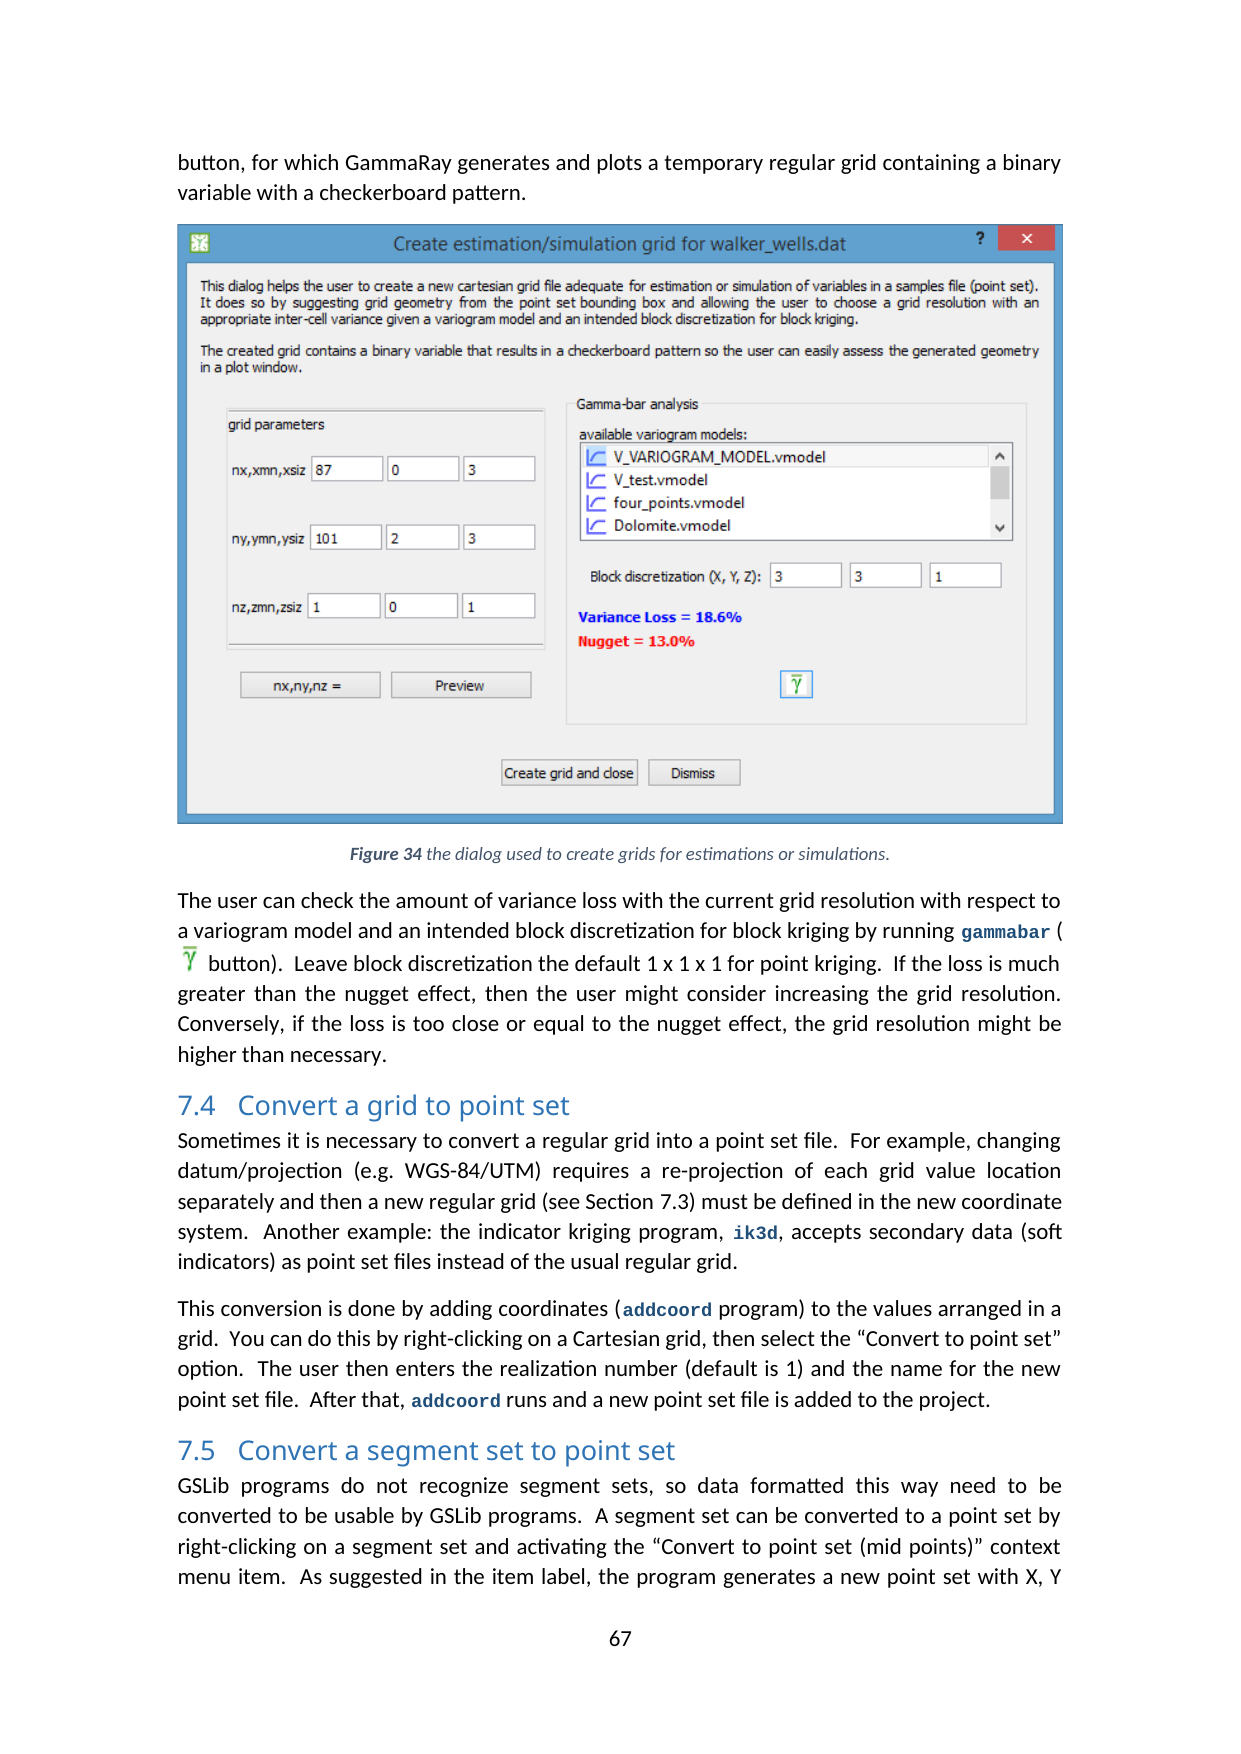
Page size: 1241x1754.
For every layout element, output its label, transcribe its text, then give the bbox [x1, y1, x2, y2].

text Sometimes it is necessary to convert a regular grid into a point set file. For example, changing datum/projection (e.g. WGS-84/UTM) requires a re-projection of each grid value location separately and then a new regular grid (see Section 7.3) must be defined in the new coordinate system. Another example: the indicator kriging program, ik3d, accepts secondary data (soft indicators) as point set files instead of the usual regular grid. [177, 1126, 1063, 1275]
text The user can check the amount of variance loss with the current grid resolution with respect to a variogram model and an intended block discretization for block kriging by running gammabar ( button). Leave block discretization the default 1 x 1 x 1 for point kriging. If the loss is much greater than the nugget effect, then the user might consider increasing the grid resolution. Conversely, if the loss is too close or equal to the nugget effect, the grid resolution might be higher than necessary. [177, 886, 1063, 1068]
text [177, 1471, 1063, 1590]
subtitle Convert a segment set to point set [177, 1432, 1063, 1468]
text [177, 148, 1063, 206]
picture [177, 224, 1063, 824]
text This conversion is done by adding coordinates (addcoord program) to the values arranged in a grid. You can do this by right-clicking on a Cartesian grid, then select the “Convert to point set” option. The user then enters the realization number (default is 1) and the name for the new point set file. After that, addcoord runs and a new point set file is added to the project. [177, 1294, 1063, 1413]
subtitle Convert a grid to point set [177, 1087, 1063, 1123]
picture [177, 946, 203, 972]
text Figure 34 the dialog used to create grids for estimations or simulations. [177, 842, 1063, 865]
